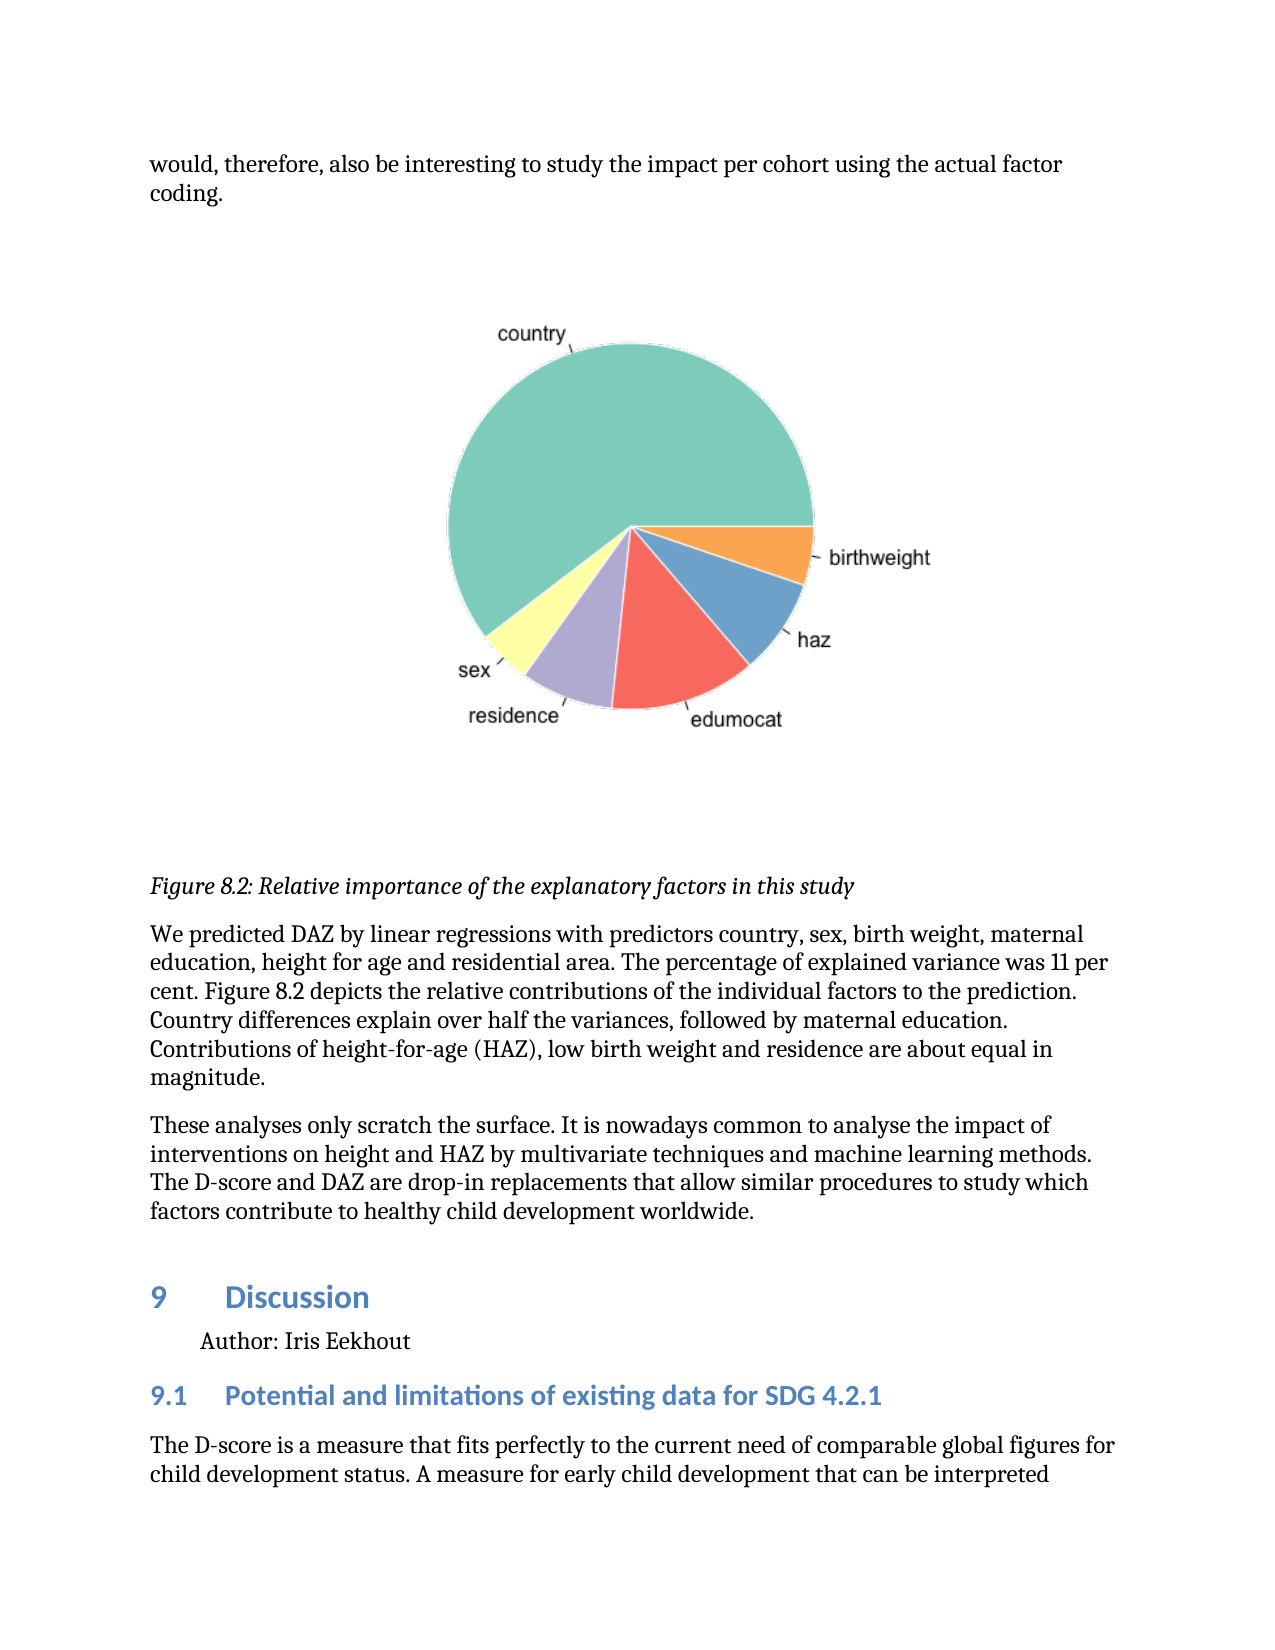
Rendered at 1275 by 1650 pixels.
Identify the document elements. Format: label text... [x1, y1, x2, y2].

text These analyses only scratch the surface. It is nowadays common to analyse the impact of interventions on height and HAZ by multivariate techniques and machine learning methods. The D-score and DAZ are drop-in replacements that allow similar procedures to study which factors contribute to healthy child development worldwide. [150, 1111, 1125, 1226]
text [150, 1431, 1125, 1488]
subtitle 9.1 Potential and limitations of existing data for SDG 4.2.1 [150, 1377, 1125, 1412]
picture [168, 226, 1044, 852]
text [150, 150, 1125, 207]
text We predicted DAZ by linear regressions with predictors country, sex, birth weight, maternal education, height for age and residential area. The percentage of explained variance was 11 per cent. Figure 8.2 depicts the relative contributions of the individual factors to the prediction. Country differences explain over half the variances, followed by maternal education. Contributions of height-for-age (HAZ), low birth weight and residence are about equal in magnitude. [150, 919, 1125, 1092]
text Figure 8.2: Relative importance of the explanatory factors in this study [150, 872, 1125, 901]
text Author: Iris Eekhout [200, 1327, 1075, 1356]
subtitle 9 Discussion [150, 1276, 1125, 1317]
